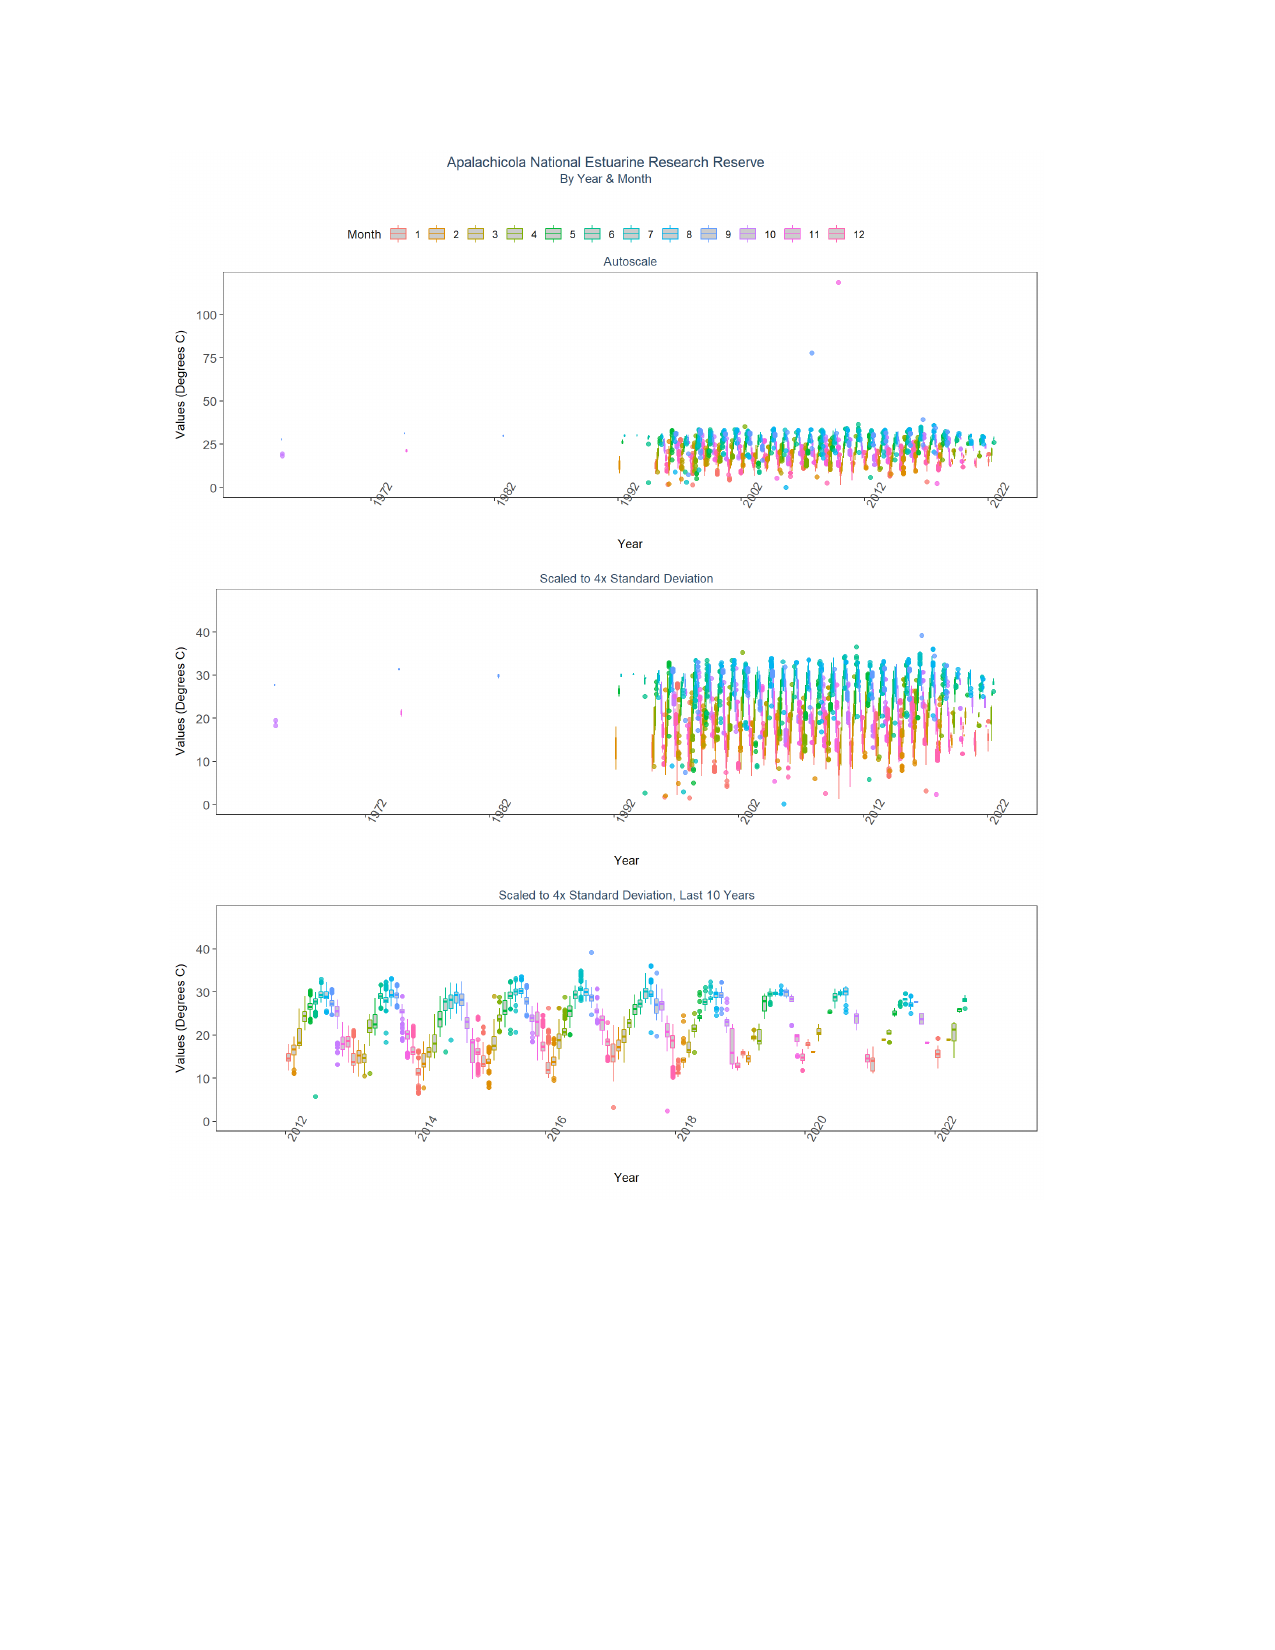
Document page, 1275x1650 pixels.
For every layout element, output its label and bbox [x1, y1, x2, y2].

picture [168, 150, 1044, 1200]
